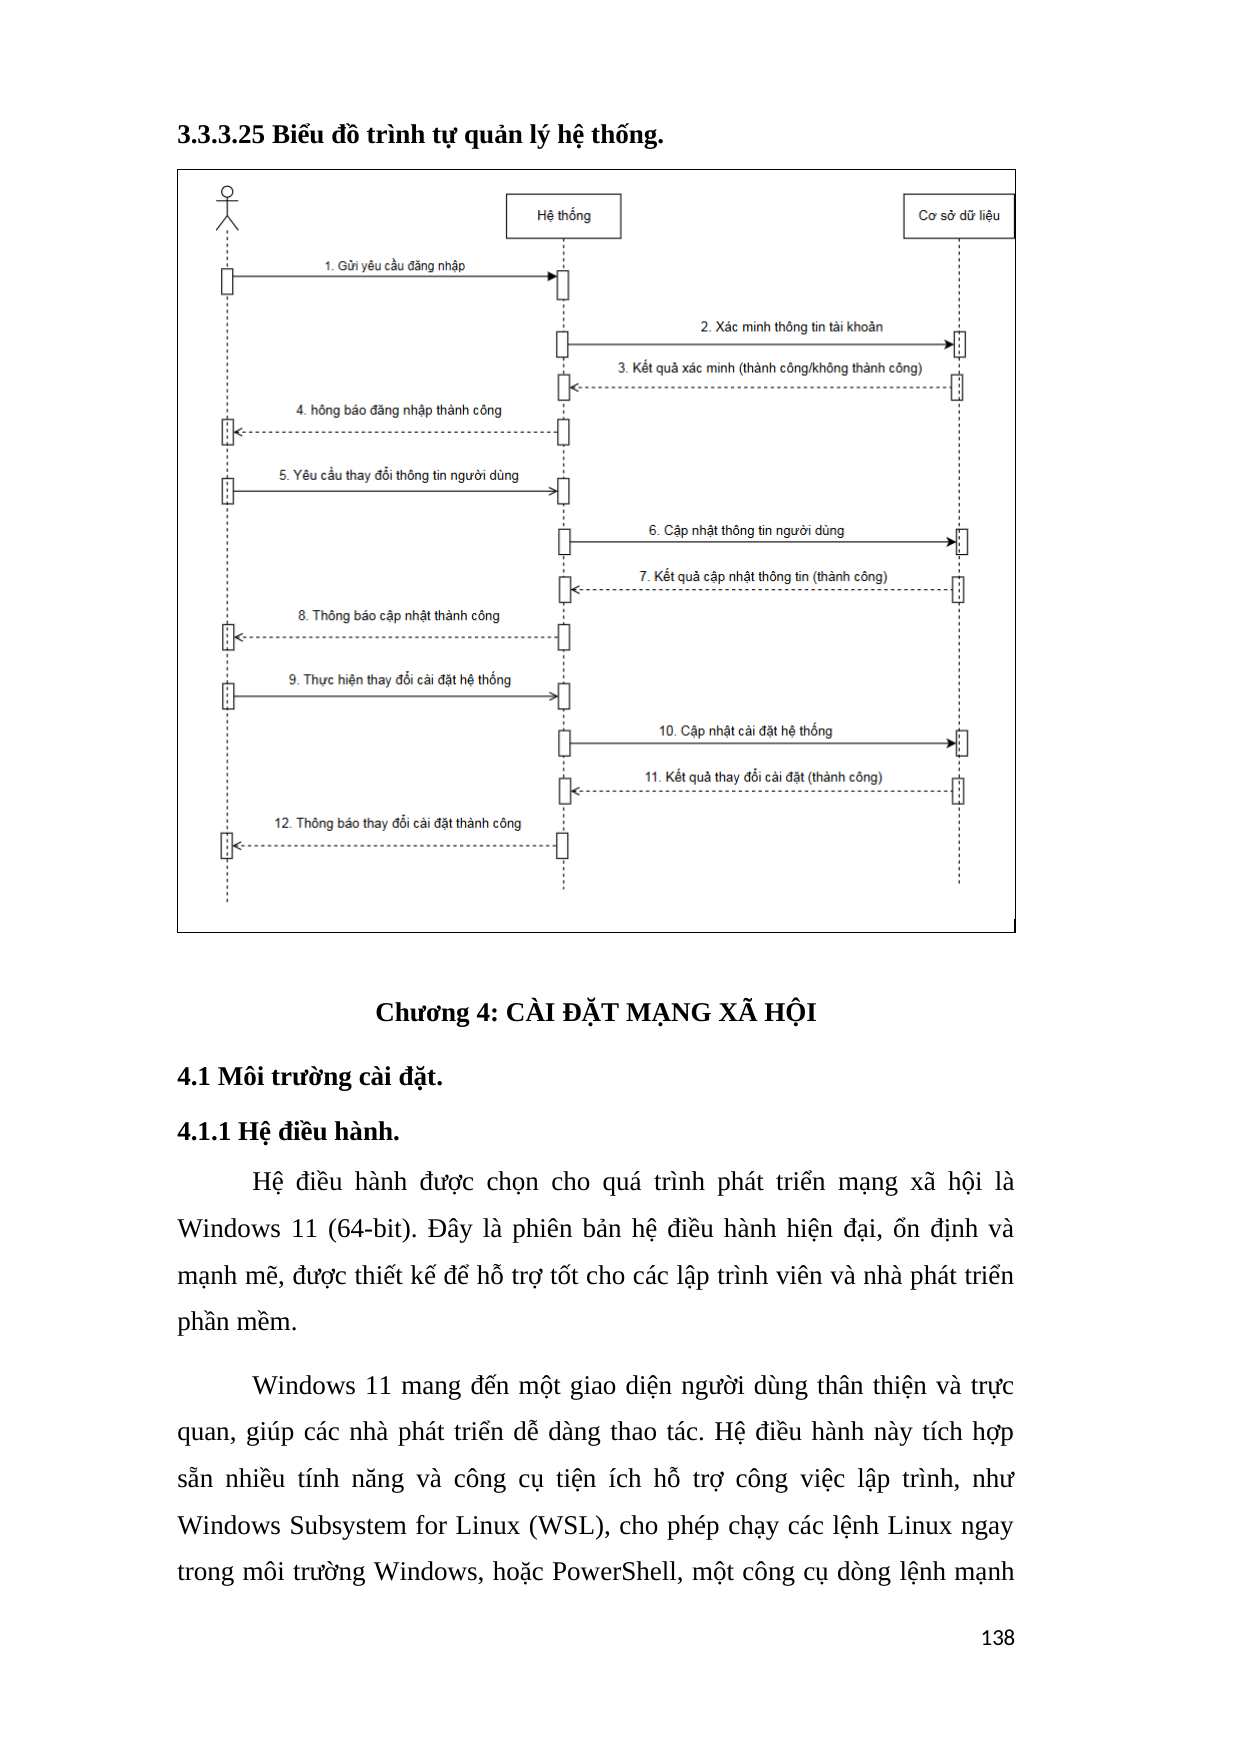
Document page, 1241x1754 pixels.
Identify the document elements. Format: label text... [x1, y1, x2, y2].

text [177, 1369, 1015, 1587]
table_header [178, 170, 1014, 932]
subtitle 4.1.1 Hệ điều hành. [177, 1114, 1015, 1146]
picture [188, 170, 1015, 919]
subtitle Chương 4: CÀI ĐẶT MẠNG XÃ HỘI [177, 996, 1015, 1027]
subtitle 3.3.3.25 Biểu đồ trình tự quản lý hệ thống. [177, 118, 1015, 150]
text Hệ điều hành được chọn cho quá trình phát triển mạng xã hội là Windows 11 (64-bit). Đây là phiên bản hệ điều hành hiện đại, ổn định và mạnh mẽ, được thiết kế để hỗ trợ tốt cho các lập trình viên và nhà phát triển phần mềm. [177, 1165, 1015, 1337]
subtitle 4.1 Môi trường cài đặt. [177, 1059, 1015, 1091]
